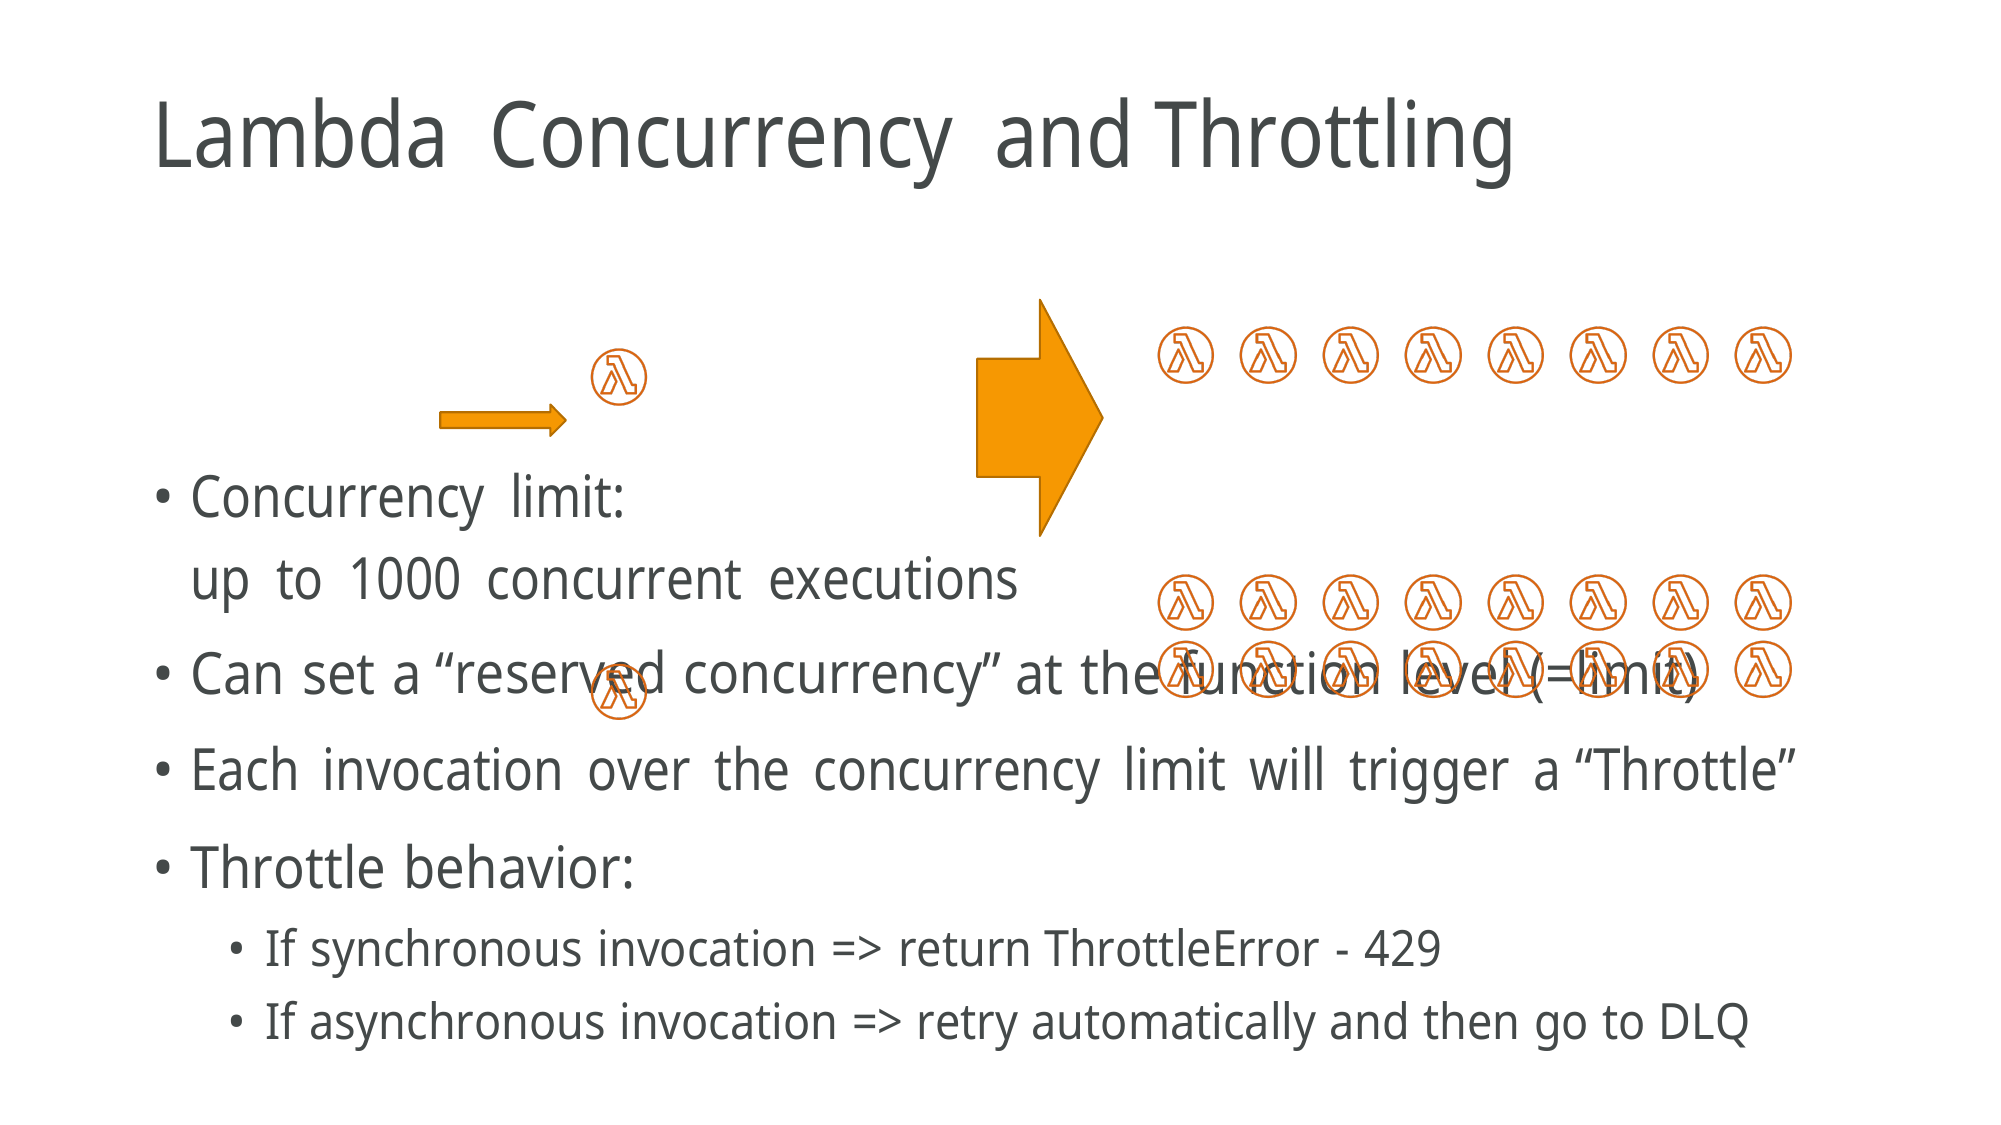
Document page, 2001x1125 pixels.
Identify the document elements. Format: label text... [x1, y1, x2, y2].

picture [1155, 638, 1216, 700]
picture [1320, 638, 1381, 700]
picture [1485, 638, 1546, 700]
picture [1237, 638, 1298, 700]
picture [1650, 324, 1711, 386]
list Each invocation over the concurrency limit will trigger a “Throttle” [152, 728, 1942, 808]
picture [1402, 324, 1463, 386]
list Throttle behavior: [152, 826, 1942, 906]
picture [1567, 638, 1628, 700]
picture [1650, 572, 1711, 633]
picture [1402, 638, 1463, 700]
picture [1732, 572, 1793, 633]
picture [588, 347, 649, 408]
picture [588, 661, 649, 722]
picture [1732, 638, 1793, 700]
subtitle Lambda Concurrency and Throttling [152, 69, 1942, 194]
picture [1320, 324, 1381, 386]
picture [1732, 324, 1793, 386]
picture [1155, 572, 1216, 633]
picture [1567, 324, 1628, 386]
list If synchronous invocation => return ThrottleError - 429 [227, 913, 1942, 981]
picture [1402, 572, 1463, 633]
picture [1237, 572, 1298, 633]
picture [1567, 572, 1628, 633]
picture [1485, 572, 1546, 633]
picture [1485, 324, 1546, 386]
picture [1320, 572, 1381, 633]
list Concurrency limit: up to 1000 concurrent executions [152, 220, 1942, 617]
picture [1237, 324, 1298, 386]
picture [1650, 638, 1711, 700]
picture [1155, 324, 1216, 386]
list Can set a “reserved concurrency” at the function level (=limit) [152, 632, 1942, 712]
list If asynchronous invocation => retry automatically and then go to DLQ [227, 986, 1942, 1054]
